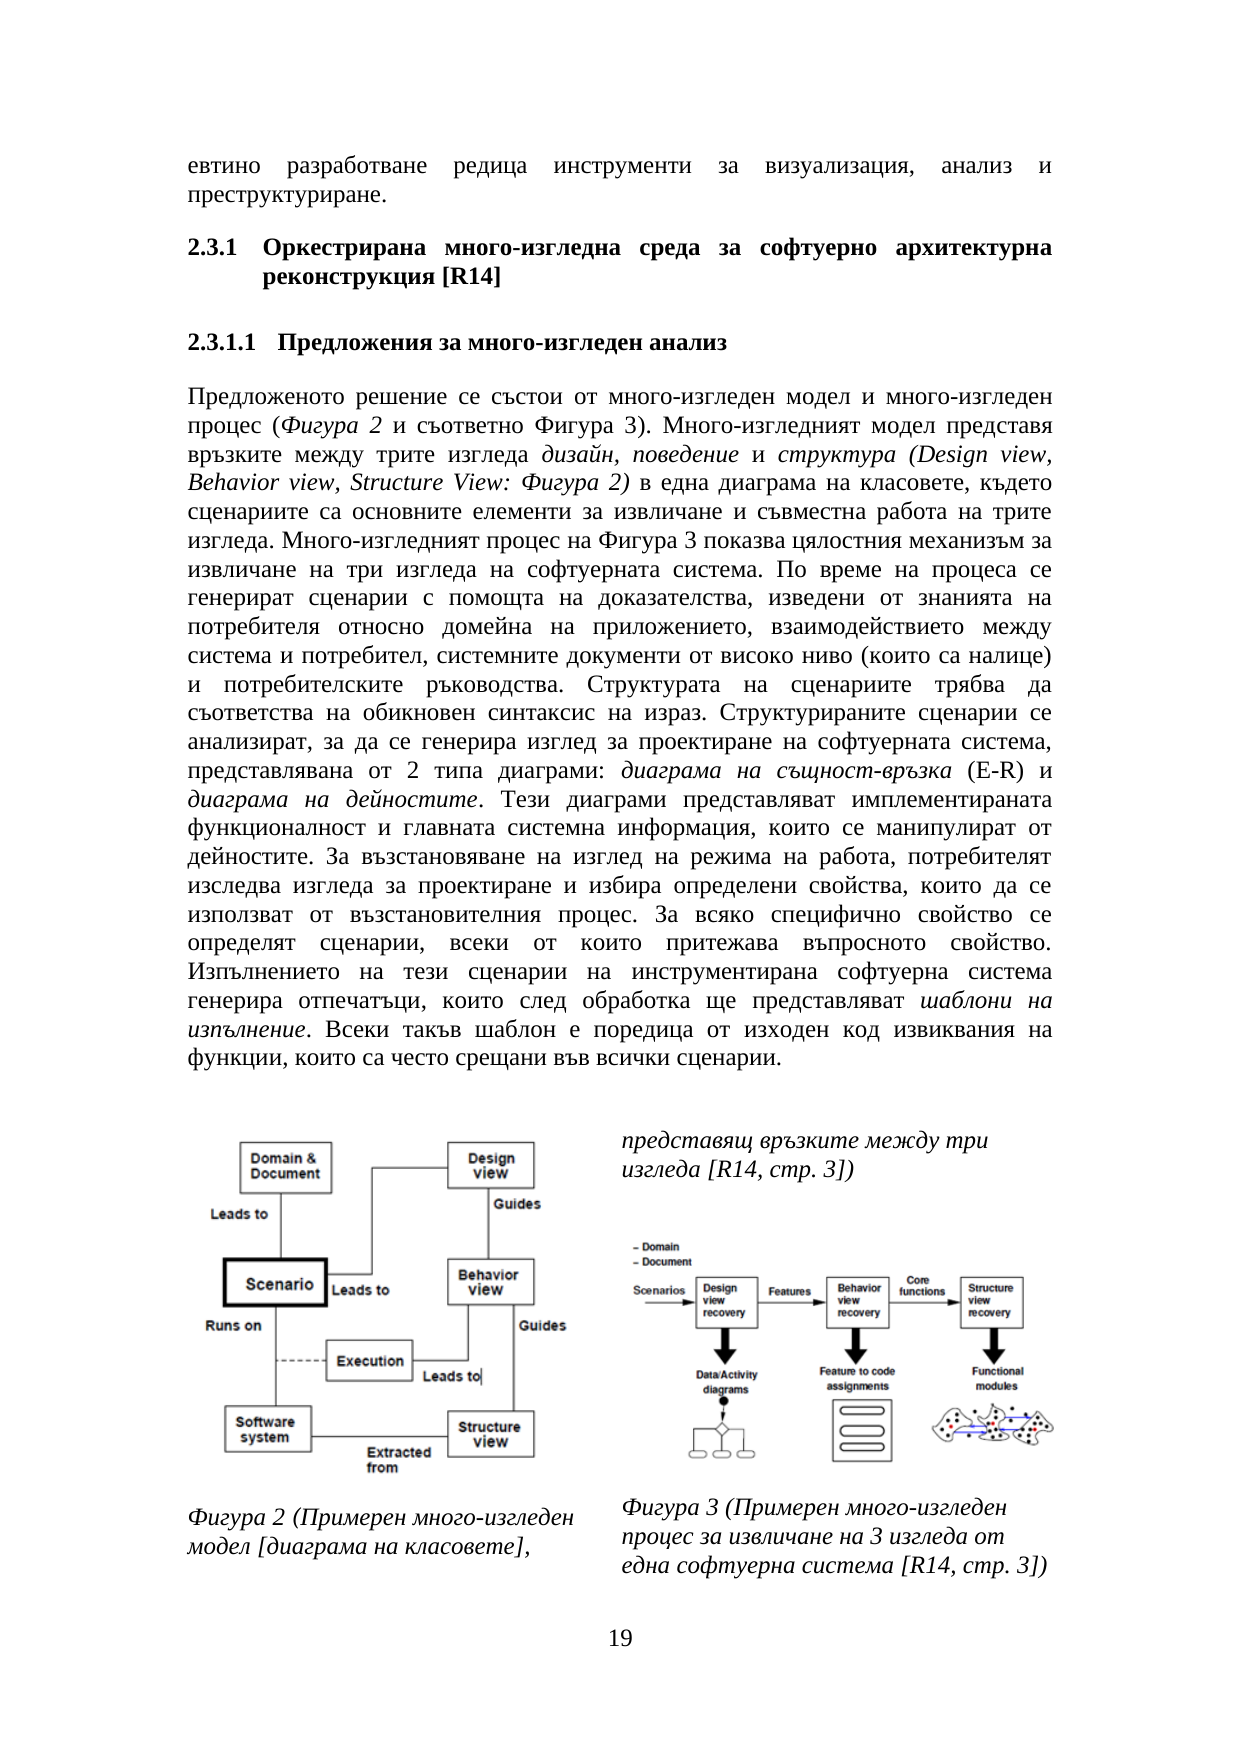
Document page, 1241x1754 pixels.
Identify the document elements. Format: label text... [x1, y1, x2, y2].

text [187, 150, 1053, 207]
text Фигура 3 (Примерен много-изгледен процес за извличане на 3 изгледа от една софтуерна система [R14, стр. 3]) [621, 1492, 1053, 1579]
text Фигура 2 (Примерен много-изгледен модел [диаграма на класовете], представящ връзките между три изгледа [R14, стр. 3]) [187, 1502, 619, 1560]
text Фигура 2 (Примерен много-изгледен модел [диаграма на класовете], представящ връзките между три изгледа [R14, стр. 3]) [621, 1125, 1053, 1182]
picture [187, 1125, 582, 1490]
subtitle Предложения за много-изгледен анализ [187, 327, 1053, 356]
text Предложеното решение се състои от много-изгледен модел и много-изгледен процес (Фигура 2 и съответно Фигура 3). Много-изгледният модел представя връзките между трите изгледа дизайн, поведение и структура (Design view, Behavior view, Structure View: Фигура 2) в една диаграма на класовете, където сценариите са основните елементи за извличане и съвместна работа на трите изгледа. Много-изгледният процес на Фигура 3 показва цялостния механизъм за извличане на три изгледа на софтуерната система. По време на процеса се генерират сценарии с помощта на доказателства, изведени от знанията на потребителя относно домейна на приложението, взаимодействието между система и потребител, системните документи от високо ниво (които са налице) и потребителските ръководства. Структурата на сценариите трябва да съответства на обикновен синтаксис на израз. Структурираните сценарии се анализират, за да се генерира изглед за проектиране на софтуерната система, представлявана от 2 типа диаграми: диаграма на същност-връзка (E-R) и диаграма на дейностите. Тези диаграми представляват имплементираната функционалност и главната системна информация, които се манипулират от дейностите. За възстановяване на изглед на режима на работа, потребителят изследва изгледа за проектиране и избира определени свойства, които да се използват от възстановителния процес. За всяко специфично свойство се определят сценарии, всеки от които притежава въпросното свойство. Изпълнението на тези сценарии на инструментирана софтуерна система генерира отпечатъци, които след обработка ще представляват шаблони на изпълнение. Всеки такъв шаблон е поредица от изходен код извиквания на функции, които са често срещани във всички сценарии. [187, 381, 1053, 1071]
picture [621, 1236, 1066, 1480]
subtitle Оркестрирана много-изгледна среда за софтуерно архитектурна реконструкция [R14] [187, 232, 1053, 290]
